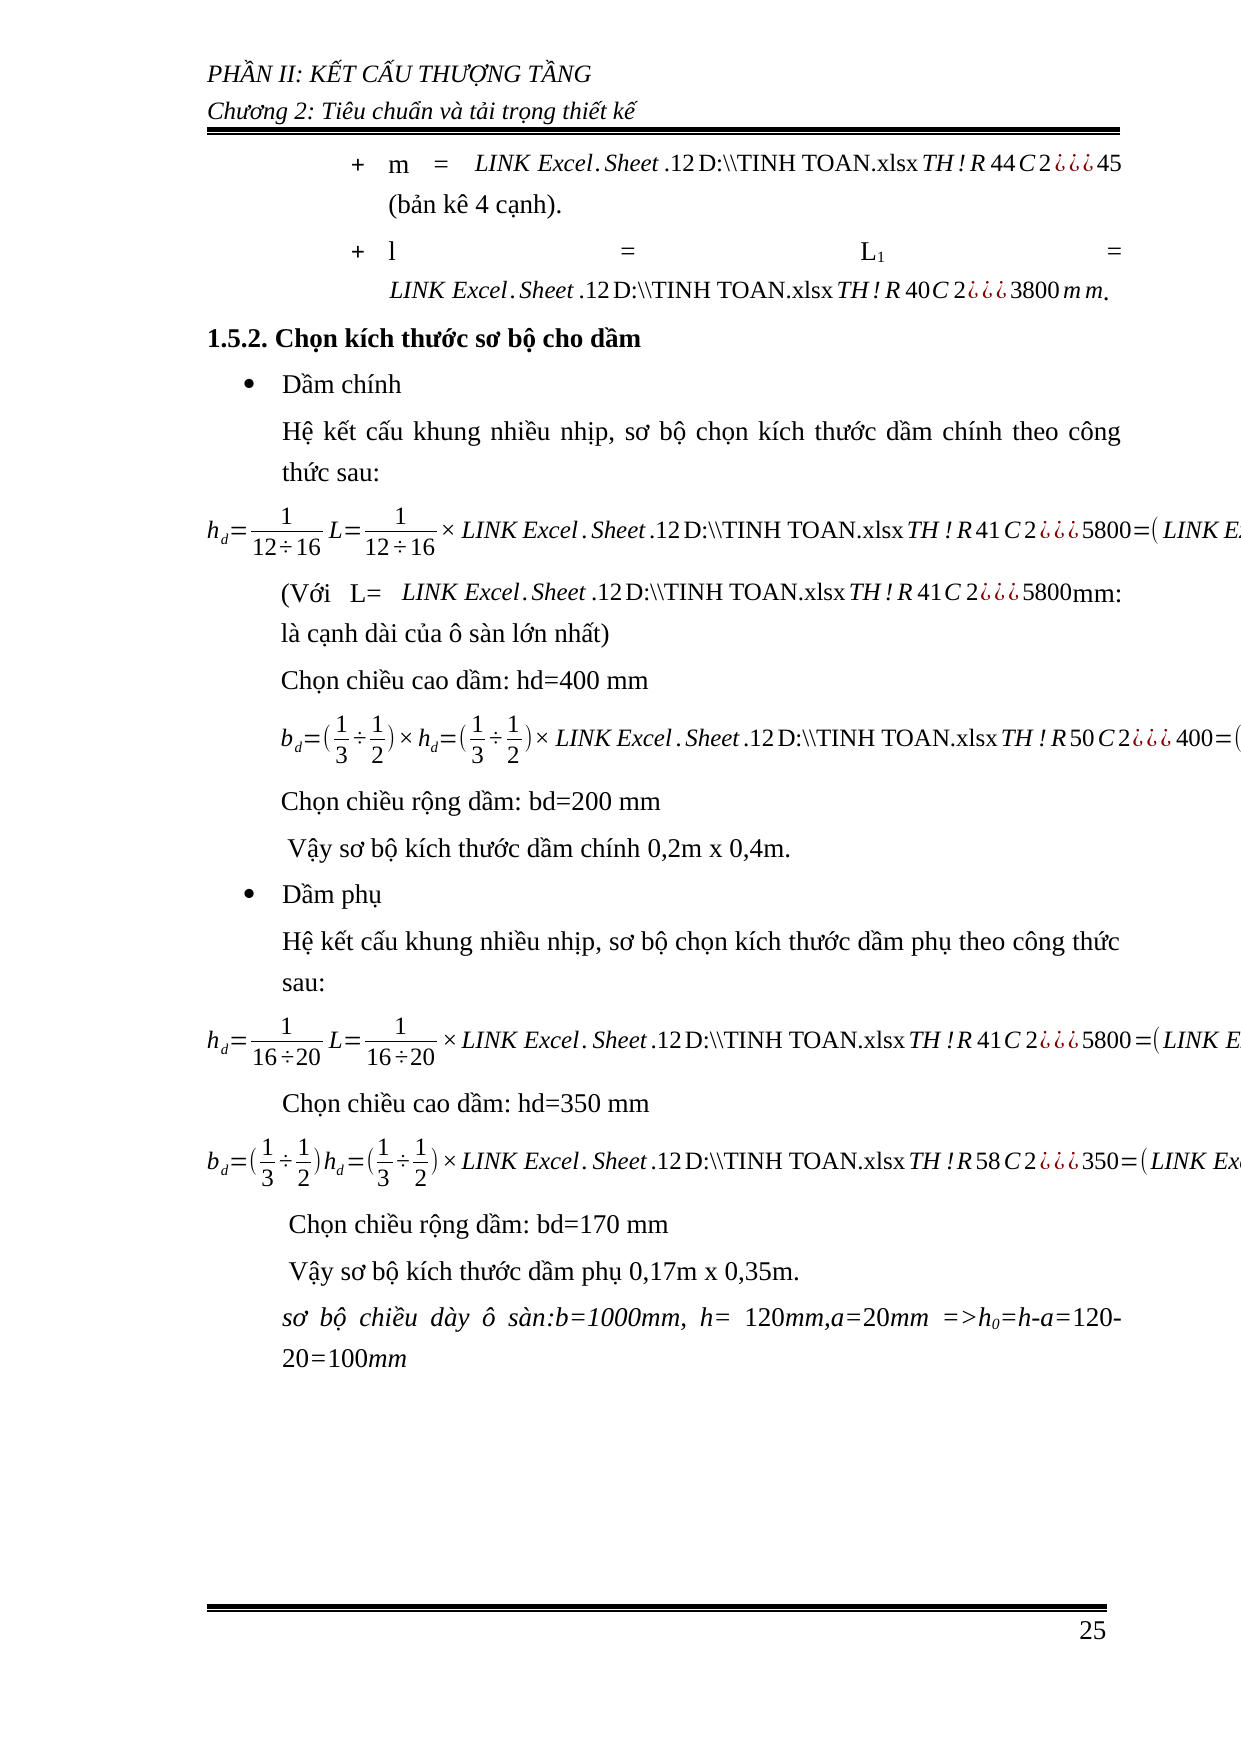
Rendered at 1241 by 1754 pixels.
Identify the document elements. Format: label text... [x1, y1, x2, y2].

list m = (bản kê 4 cạnh). [351, 148, 1122, 219]
text Chọn chiều cao dầm: hd=400 mm [281, 664, 1122, 695]
text Chọn chiều rộng dầm: bd=170 mm [282, 1208, 1122, 1239]
text Chọn chiều rộng dầm: bd=200 mm [281, 785, 1122, 816]
text Hệ kết cấu khung nhiều nhịp, sơ bộ chọn kích thước dầm chính theo công thức sau: [282, 415, 1122, 487]
subtitle Chọn kích thước sơ bộ cho dầm [207, 322, 1122, 353]
list l = L1 = . [351, 235, 1122, 306]
text Vậy sơ bộ kích thước dầm chính 0,2m x 0,4m. [281, 832, 1122, 863]
text sơ bộ chiều dày ô sàn:b=1000mm, h= 120mm,a=20mm =>h0=h-a=120-20=100mm [282, 1301, 1122, 1373]
text Chọn chiều cao dầm: hd=350 mm [282, 1087, 1122, 1118]
text (Với L= mm: là cạnh dài của ô sàn lớn nhất) [281, 577, 1122, 648]
text Vậy sơ bộ kích thước dầm phụ 0,17m x 0,35m. [282, 1255, 1122, 1286]
list Dầm chính [244, 368, 1122, 400]
text Hệ kết cấu khung nhiều nhịp, sơ bộ chọn kích thước dầm phụ theo công thức sau: [282, 925, 1122, 997]
list Dầm phụ [244, 878, 1122, 910]
